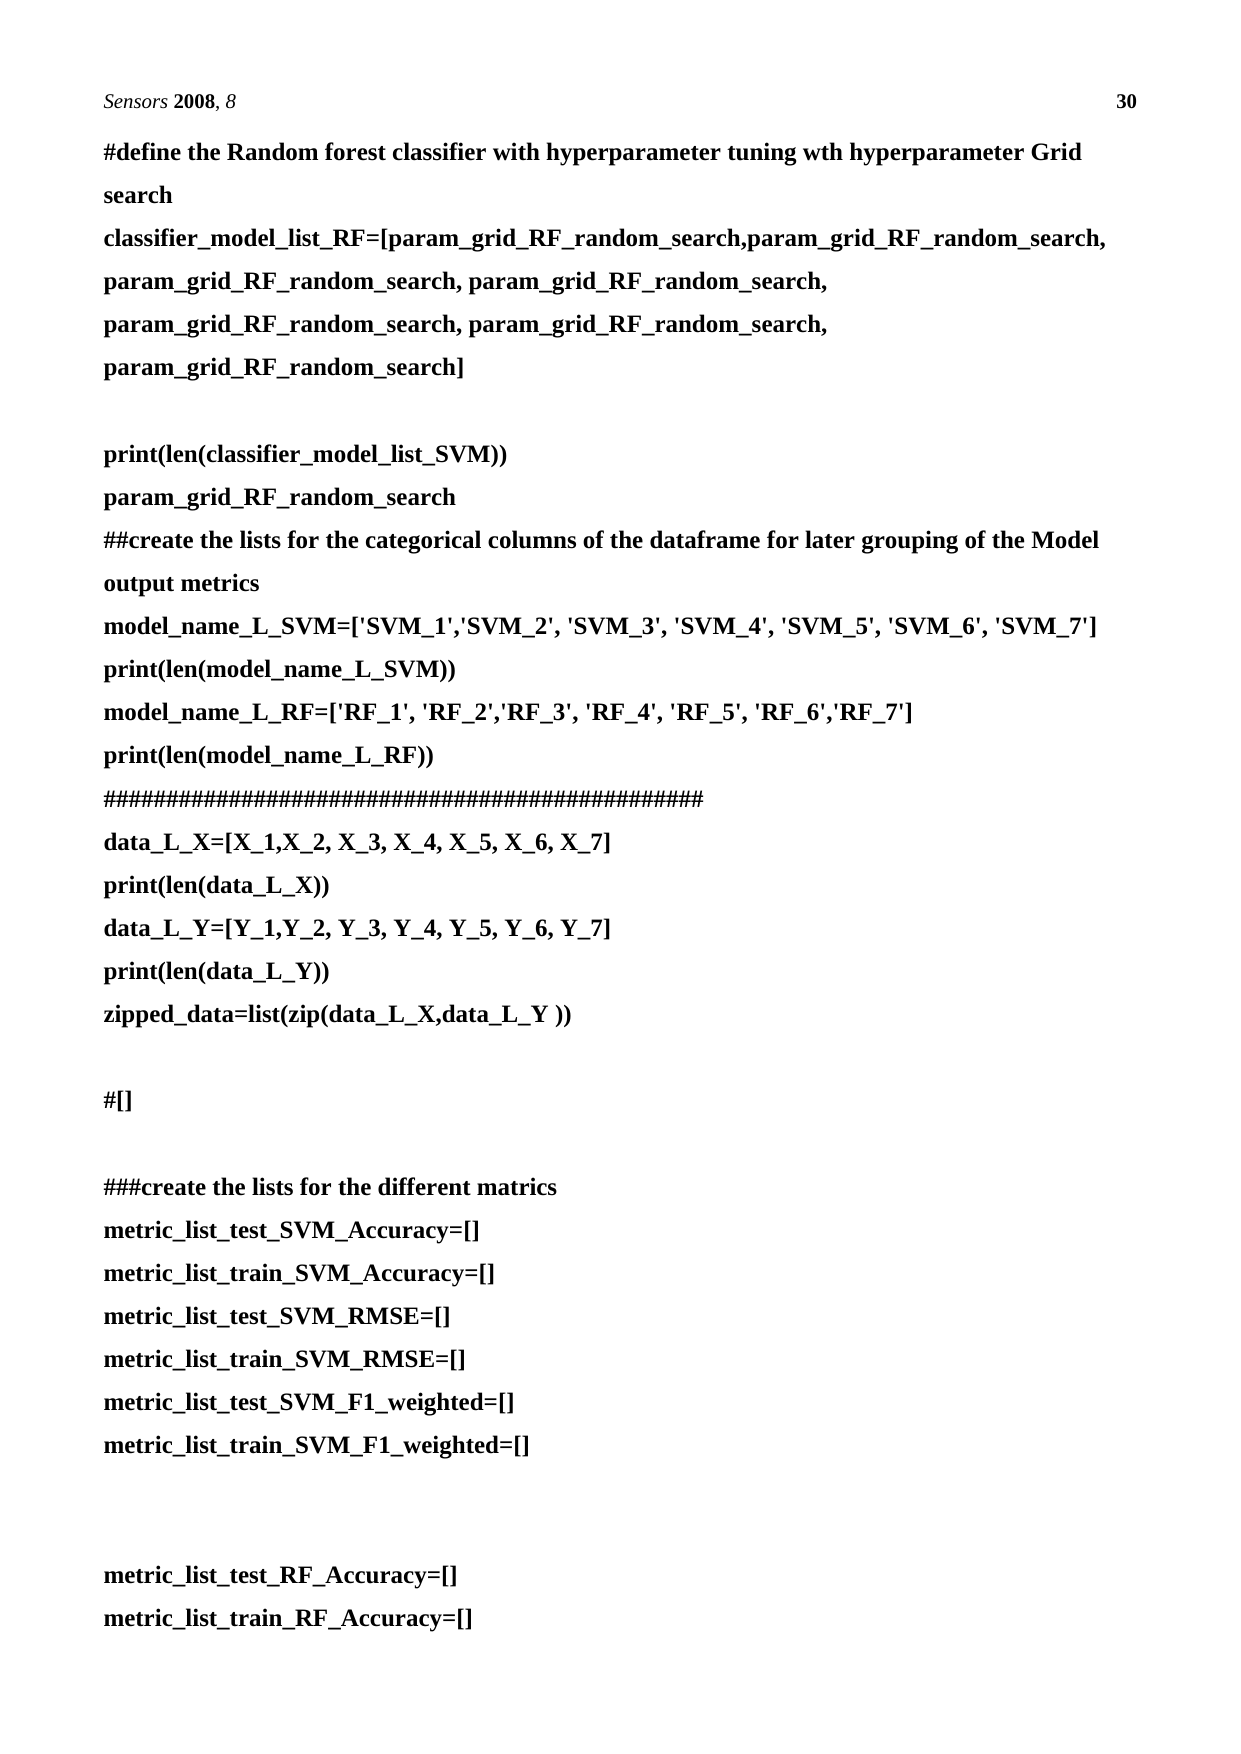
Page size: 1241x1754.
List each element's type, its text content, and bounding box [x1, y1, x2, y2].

text ###create the lists for the different matrics [103, 1172, 1137, 1201]
text ################################################ [103, 784, 1137, 812]
text data_L_X=[X_1,X_2, X_3, X_4, X_5, X_6, X_7] [103, 827, 1137, 856]
text print(len(model_name_L_SVM)) [103, 654, 1137, 683]
text print(len(data_L_Y)) [103, 956, 1137, 985]
text classifier_model_list_RF=[param_grid_RF_random_search,param_grid_RF_random_search, param_grid_RF_random_search, param_grid_RF_random_search, param_grid_RF_random_search, param_grid_RF_random_search, param_grid_RF_random_search] [103, 223, 1137, 381]
text ##create the lists for the categorical columns of the dataframe for later grouping of the Model output metrics [103, 525, 1137, 597]
text metric_list_test_SVM_F1_weighted=[] [103, 1387, 1137, 1416]
text print(len(model_name_L_RF)) [103, 741, 1137, 769]
text metric_list_train_SVM_Accuracy=[] [103, 1258, 1137, 1287]
text metric_list_train_RF_Accuracy=[] [103, 1603, 1137, 1632]
text metric_list_test_SVM_Accuracy=[] [103, 1215, 1137, 1244]
text print(len(data_L_X)) [103, 870, 1137, 899]
text data_L_Y=[Y_1,Y_2, Y_3, Y_4, Y_5, Y_6, Y_7] [103, 913, 1137, 942]
text model_name_L_RF=['RF_1', 'RF_2','RF_3', 'RF_4', 'RF_5', 'RF_6','RF_7'] [103, 697, 1137, 726]
text metric_list_test_RF_Accuracy=[] [103, 1560, 1137, 1589]
text param_grid_RF_random_search [103, 482, 1137, 511]
text #[] [103, 1086, 1137, 1114]
text model_name_L_SVM=['SVM_1','SVM_2', 'SVM_3', 'SVM_4', 'SVM_5', 'SVM_6', 'SVM_7'] [103, 611, 1137, 640]
text metric_list_train_SVM_F1_weighted=[] [103, 1431, 1137, 1459]
text zipped_data=list(zip(data_L_X,data_L_Y )) [103, 999, 1137, 1028]
text metric_list_test_SVM_RMSE=[] [103, 1301, 1137, 1330]
text print(len(classifier_model_list_SVM)) [103, 439, 1137, 467]
text #define the Random forest classifier with hyperparameter tuning wth hyperparameter Grid search [103, 137, 1137, 209]
text metric_list_train_SVM_RMSE=[] [103, 1344, 1137, 1373]
